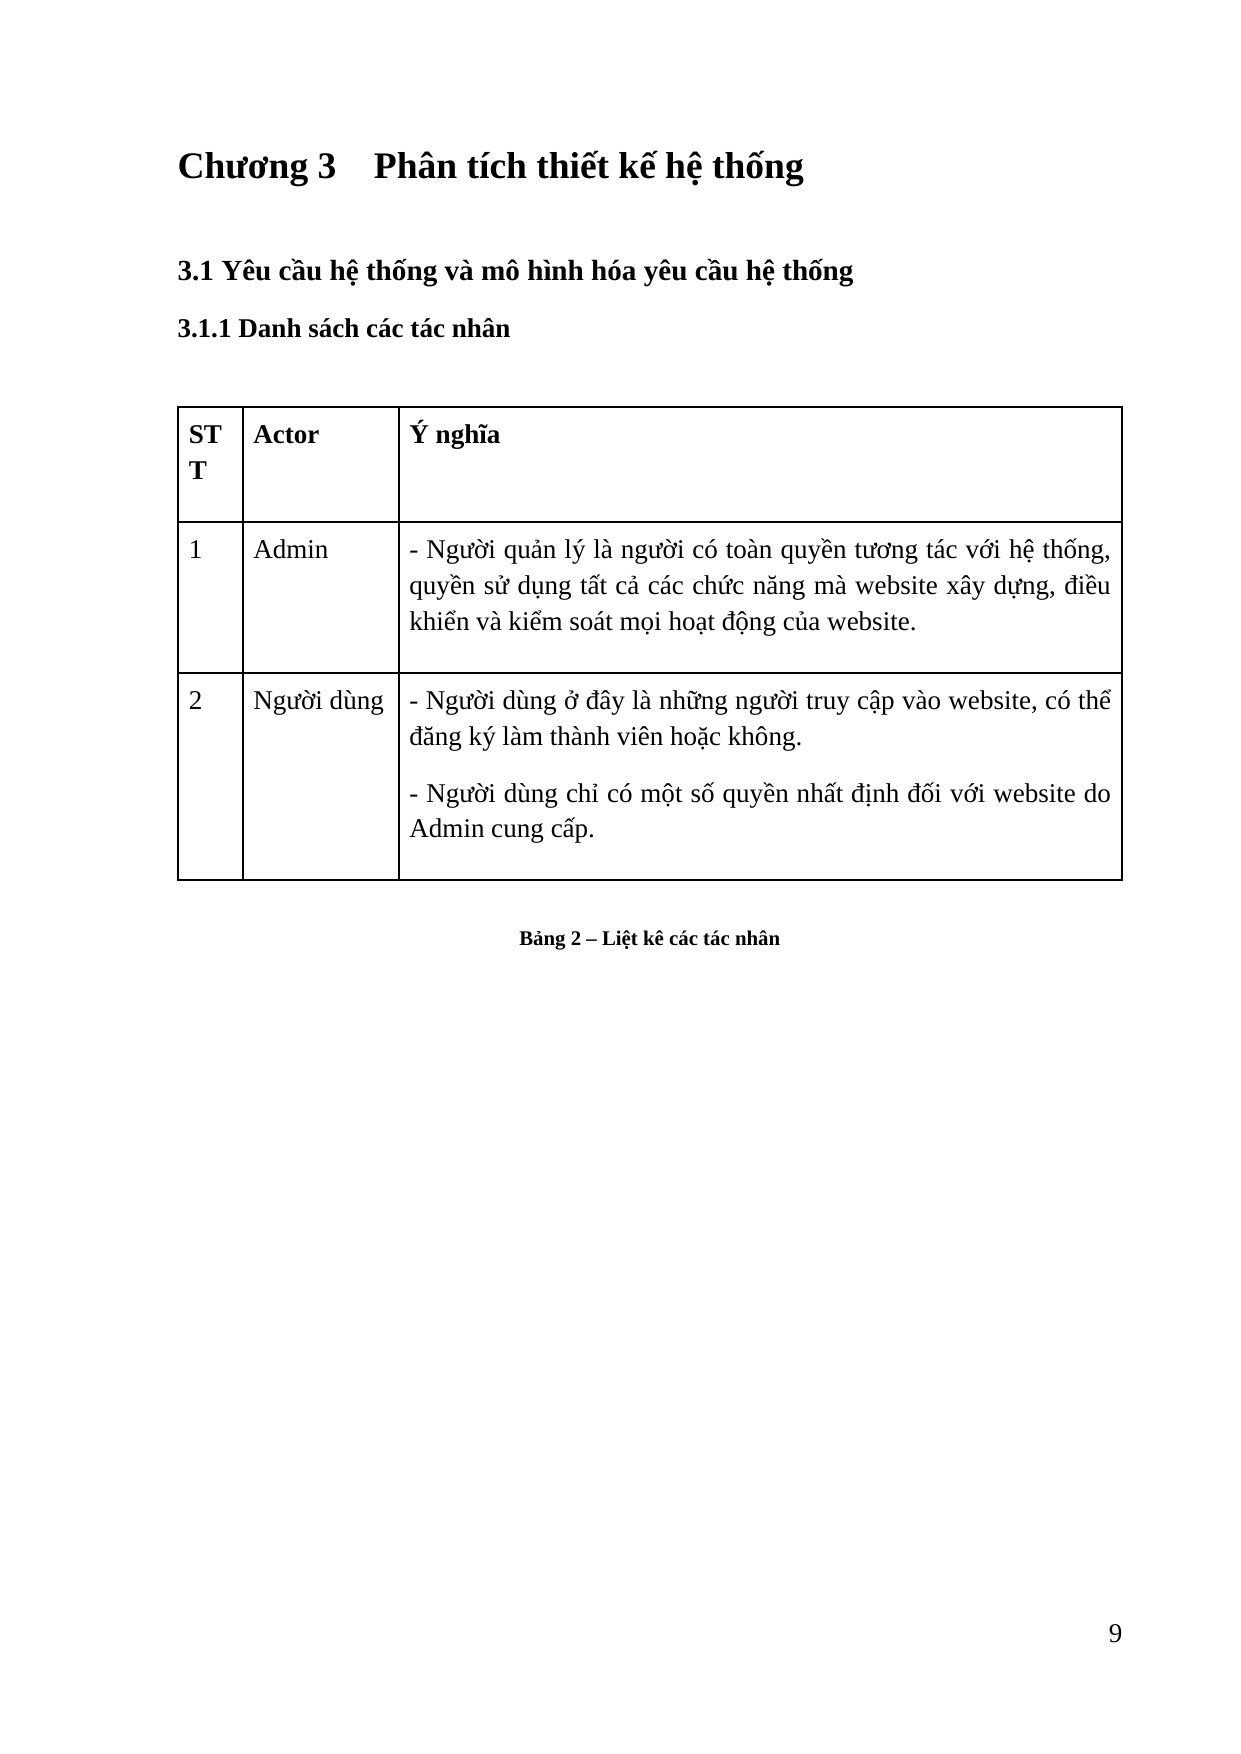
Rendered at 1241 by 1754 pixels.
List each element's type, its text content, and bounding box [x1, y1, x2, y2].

table_header STT [179, 408, 242, 521]
table_cell Admin [244, 523, 398, 672]
table_header Ý nghĩa [400, 408, 1121, 521]
table_header Actor [244, 408, 398, 521]
subtitle Chương 3 Phân tích thiết kế hệ thống [177, 143, 1122, 186]
subtitle 3.1.1 Danh sách các tác nhân [177, 312, 1122, 343]
table_cell Người dùng [244, 674, 398, 879]
table_cell - Người dùng ở đây là những người truy cập vào website, có thể đăng ký làm thành viên hoặc không. - Người dùng chỉ có một số quyền nhất định đối với website do Admin cung cấp. [400, 674, 1121, 879]
text Bảng 2 – Liệt kê các tác nhân [177, 926, 1122, 950]
table_cell 1 [179, 523, 242, 672]
table_cell - Người quản lý là người có toàn quyền tương tác với hệ thống, quyền sử dụng tất cả các chức năng mà website xây dựng, điều khiển và kiểm soát mọi hoạt động của website. [400, 523, 1121, 672]
table_cell 2 [179, 674, 242, 879]
subtitle 3.1 Yêu cầu hệ thống và mô hình hóa yêu cầu hệ thống [177, 253, 1122, 287]
